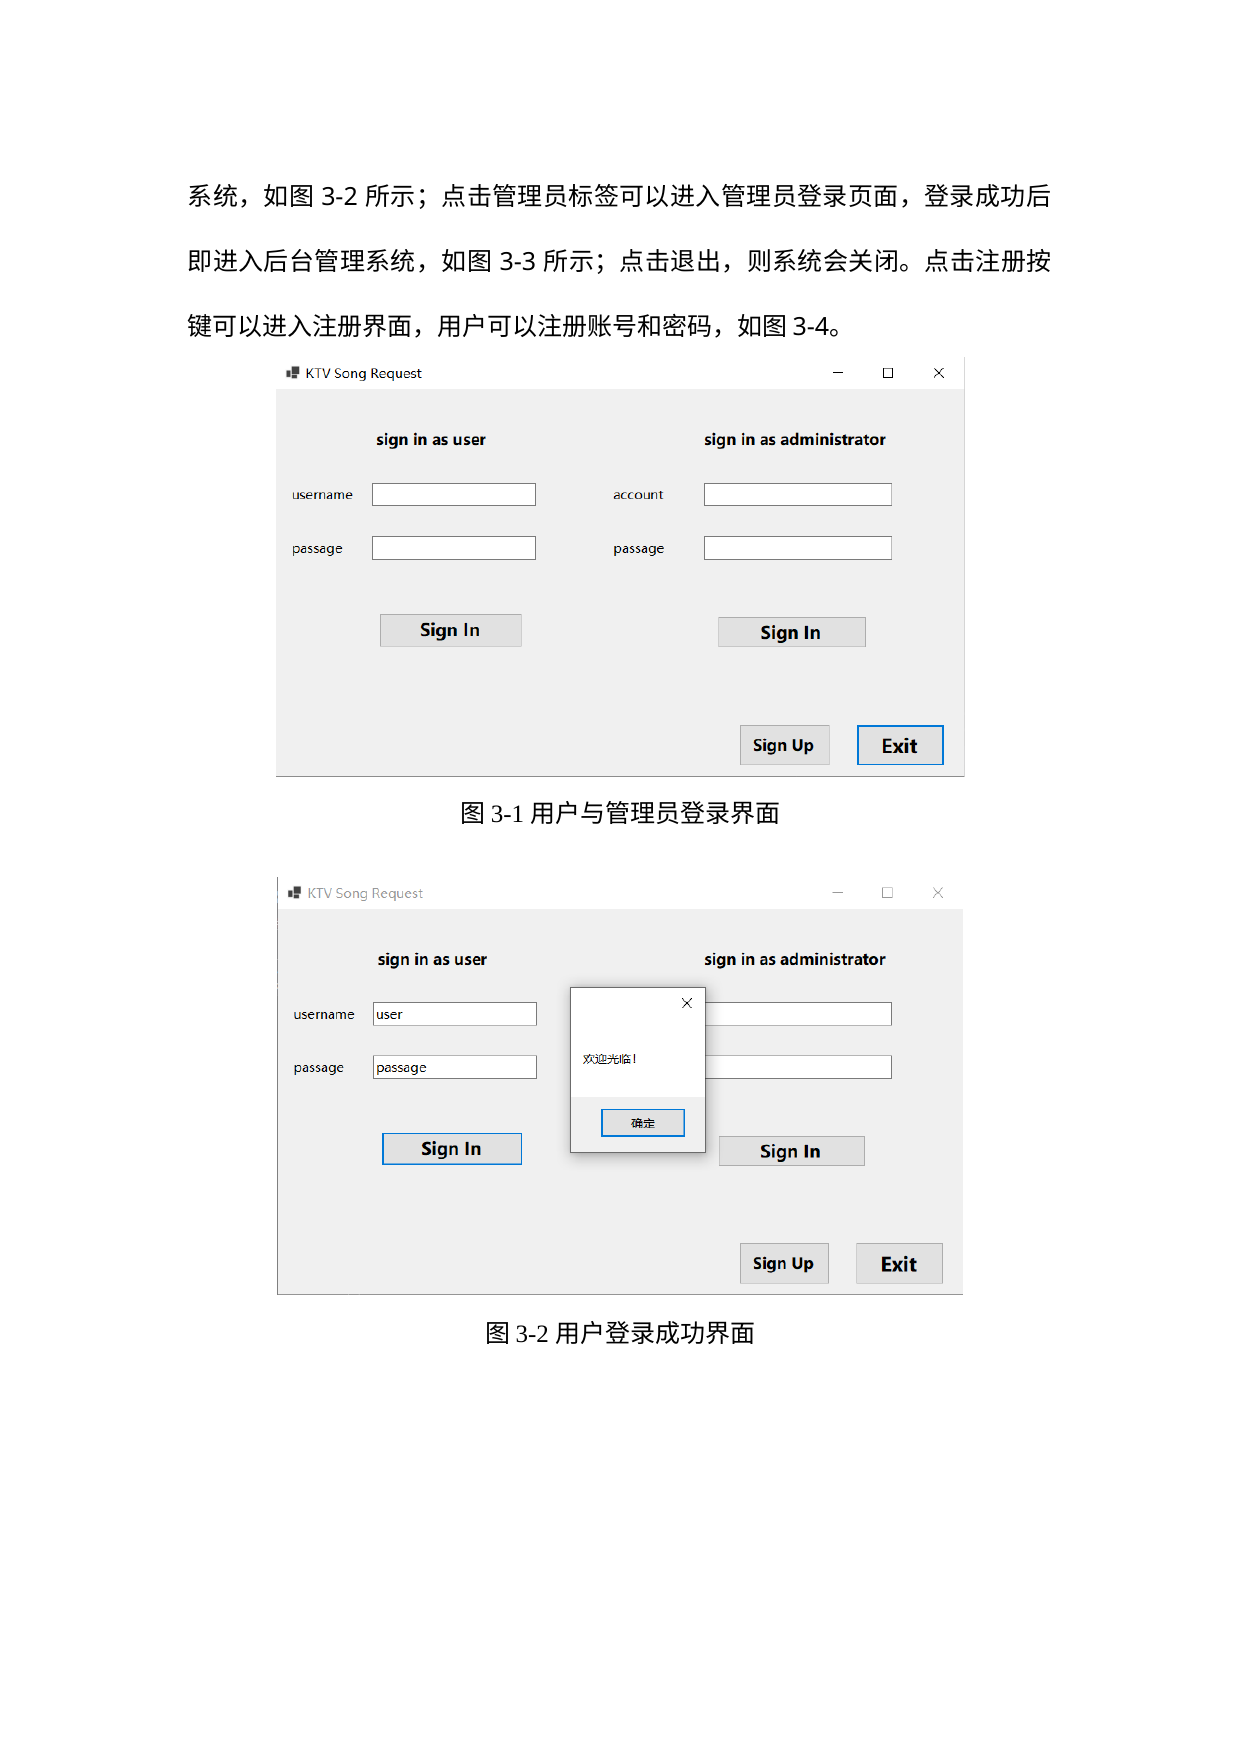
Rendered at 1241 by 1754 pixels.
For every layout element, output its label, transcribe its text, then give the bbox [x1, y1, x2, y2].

table_header [176, 357, 1064, 779]
picture [277, 877, 963, 1295]
table_header [176, 877, 1064, 1299]
table_cell 图3-2 用户登录成功界面 [176, 1300, 1064, 1364]
table_cell 图 3-1 用户与管理员登录界面 [176, 780, 1064, 844]
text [187, 162, 1053, 357]
picture [276, 357, 965, 777]
